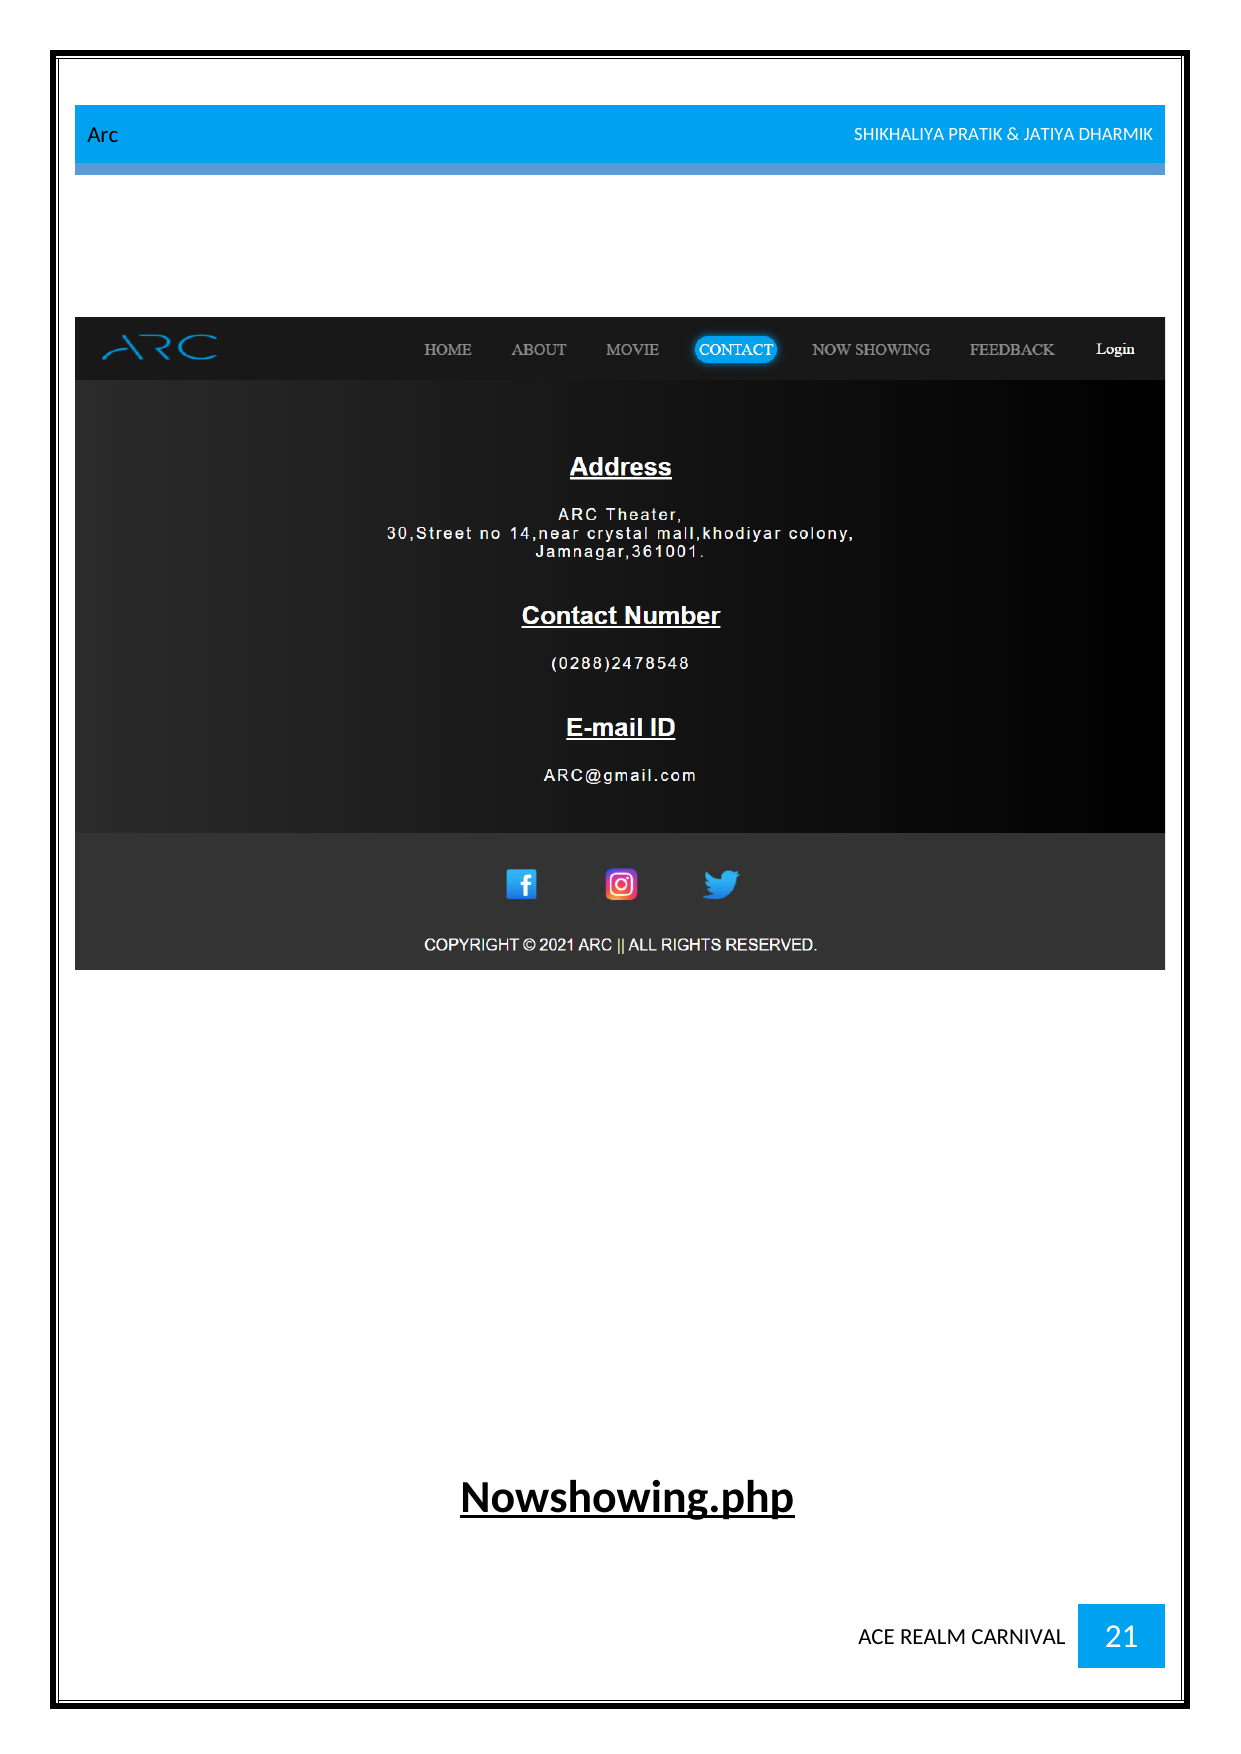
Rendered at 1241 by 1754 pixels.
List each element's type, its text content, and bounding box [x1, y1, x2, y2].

picture [75, 317, 1166, 970]
text Nowshowing.php [75, 1468, 1082, 1523]
